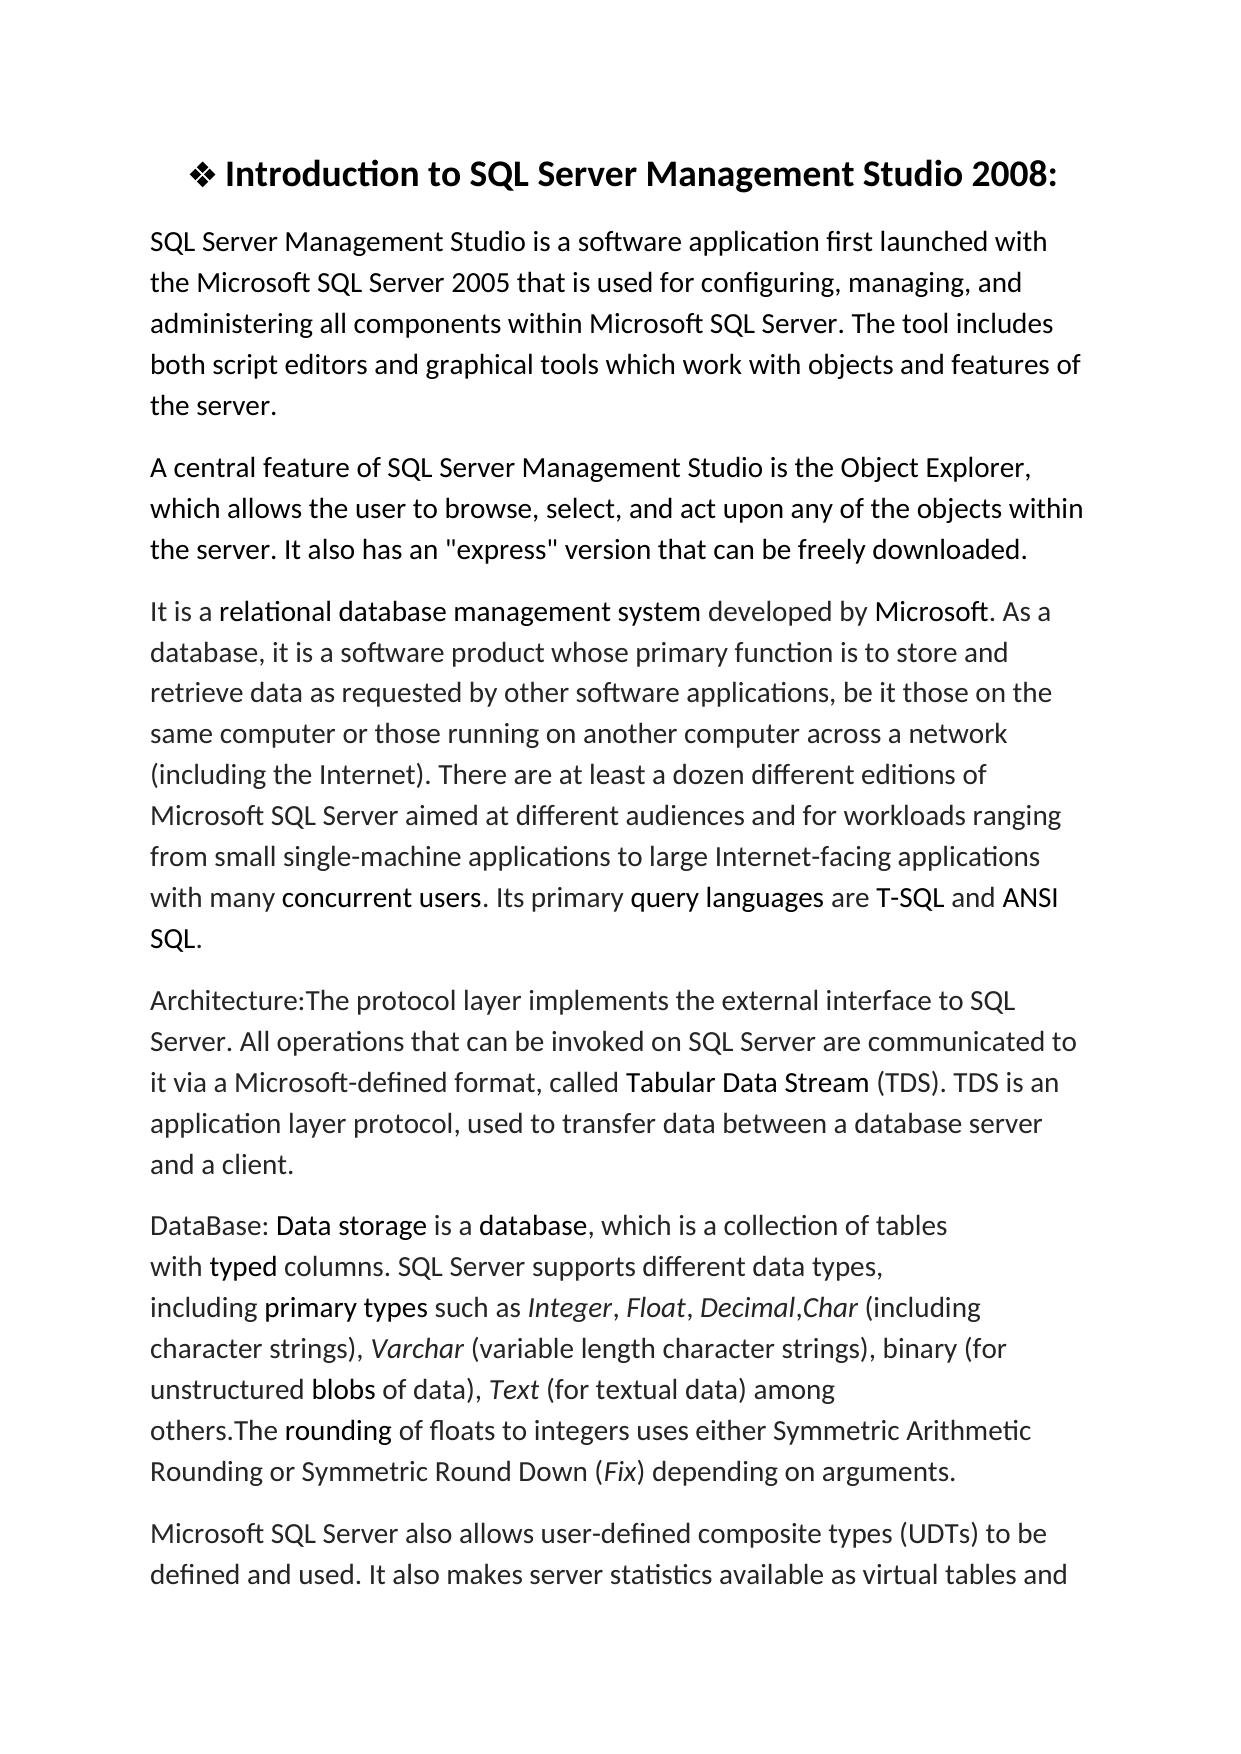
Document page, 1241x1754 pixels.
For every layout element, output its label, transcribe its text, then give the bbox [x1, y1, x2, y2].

text It is a relational database management system developed by Microsoft. As a database, it is a software product whose primary function is to store and retrieve data as requested by other software applications, be it those on the same computer or those running on another computer across a network (including the Internet). There are at least a dozen different editions of Microsoft SQL Server aimed at different audiences and for workloads ranging from small single-machine applications to large Internet-facing applications with many concurrent users. Its primary query languages are T-SQL and ANSI SQL. [150, 593, 1090, 956]
text SQL Server Management Studio is a software application first launched with the Microsoft SQL Server 2005 that is used for configuring, managing, and administering all components within Microsoft SQL Server. The tool includes both script editors and graphical tools which work with objects and features of the server. [150, 223, 1090, 423]
text A central feature of SQL Server Management Studio is the Object Explorer, which allows the user to browse, select, and act upon any of the objects within the server. It also has an "express" version that can be freely downloaded. [150, 449, 1090, 567]
list Introduction to SQL Server Management Studio 2008: [187, 150, 1090, 196]
text Architecture:The protocol layer implements the external interface to SQL Server. All operations that can be invoked on SQL Server are communicated to it via a Microsoft-defined format, called Tabular Data Stream (TDS). TDS is an application layer protocol, used to transfer data between a database server and a client. [150, 982, 1090, 1181]
text DataBase: Data storage is a database, which is a collection of tables with typed columns. SQL Server supports different data types, including primary types such as Integer, Float, Decimal,Char (including character strings), Varchar (variable length character strings), binary (for unstructured blobs of data), Text (for textual data) among others.The rounding of floats to integers uses either Symmetric Arithmetic Rounding or Symmetric Round Down (Fix) depending on arguments. [150, 1207, 1090, 1489]
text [150, 1515, 1090, 1591]
